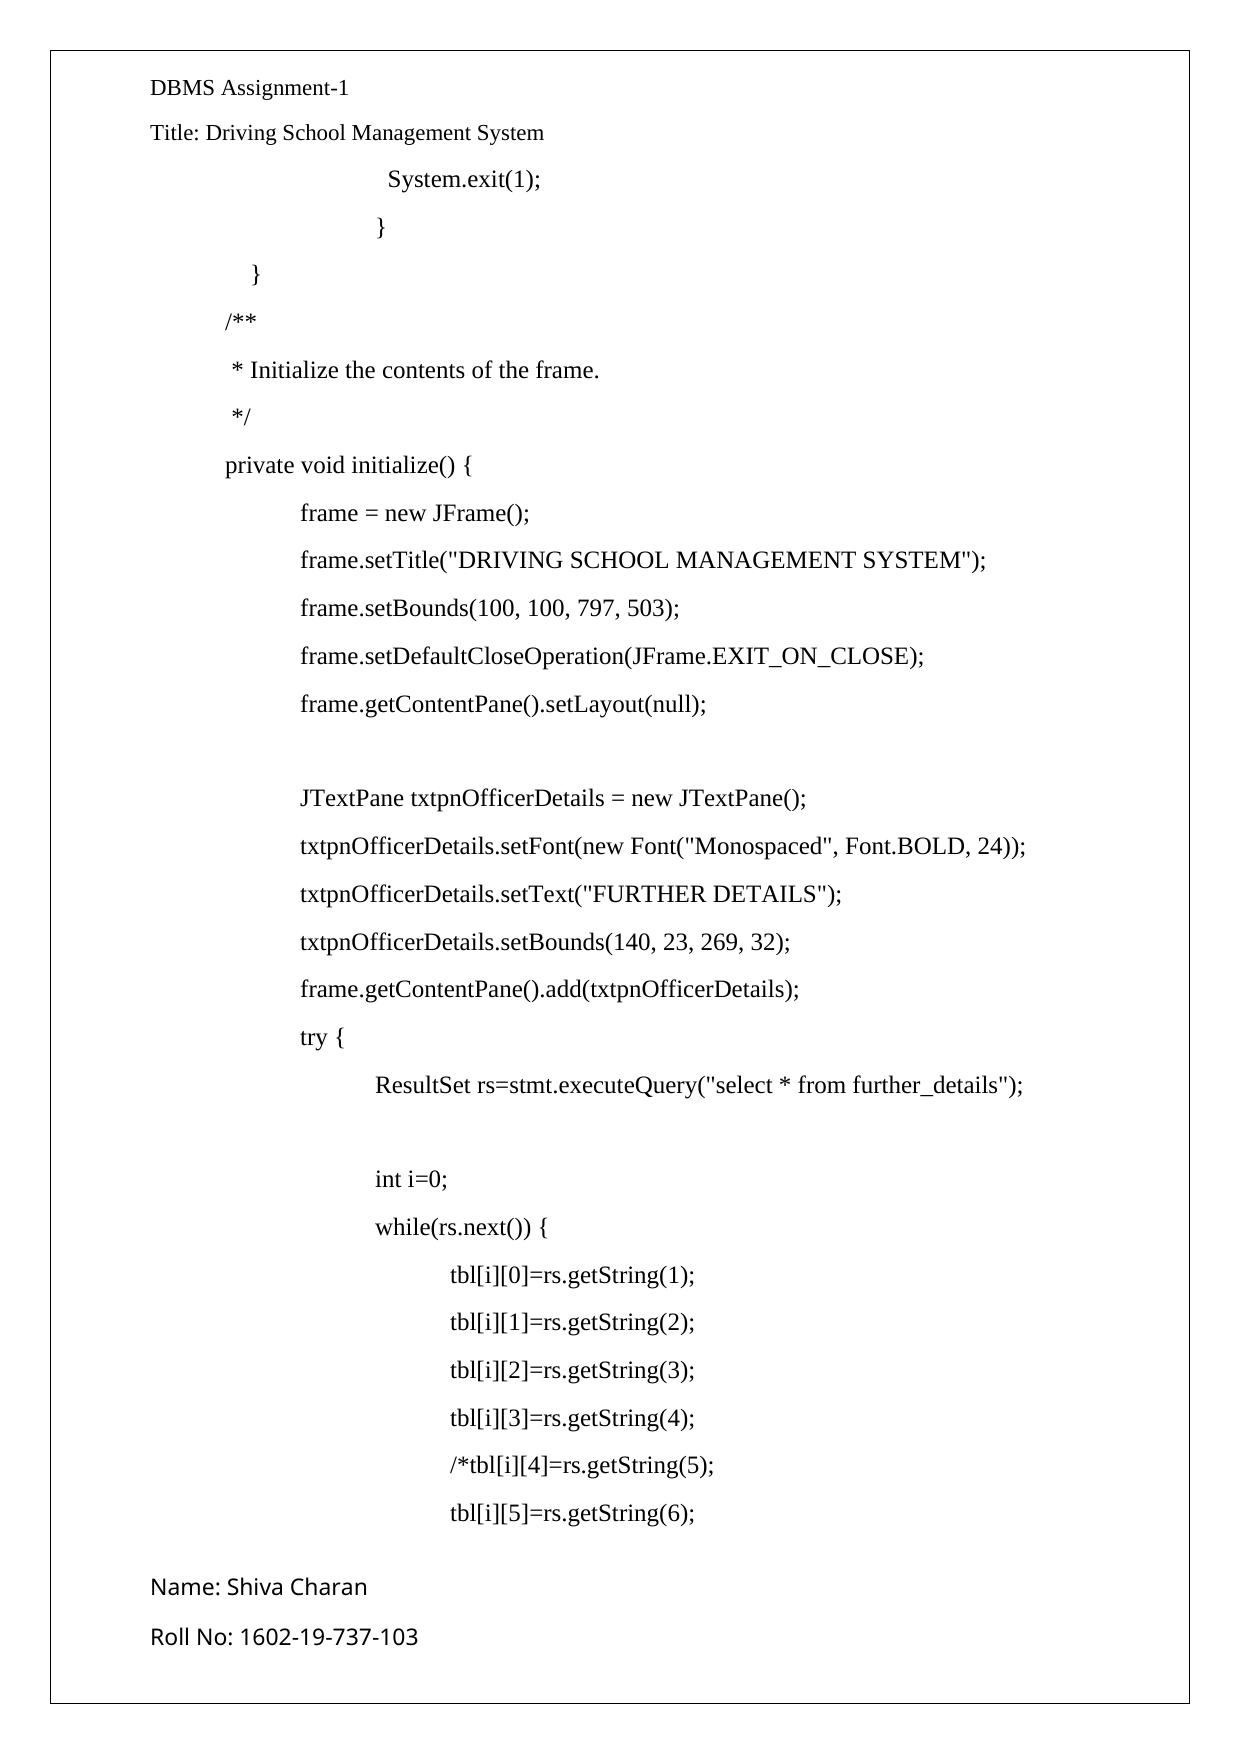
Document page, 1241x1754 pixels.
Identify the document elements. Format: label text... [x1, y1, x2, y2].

text tbl[i][1]=rs.getString(2); [150, 1307, 1090, 1336]
text System.exit(1); [150, 164, 1090, 193]
text txtpnOfficerDetails.setBounds(140, 23, 269, 32); [150, 927, 1090, 955]
text private void initialize() { [150, 450, 1090, 479]
text */ [150, 402, 1090, 431]
text frame.setTitle("DRIVING SCHOOL MANAGEMENT SYSTEM"); [150, 546, 1090, 574]
text * Initialize the contents of the frame. [150, 355, 1090, 383]
text tbl[i][0]=rs.getString(1); [150, 1260, 1090, 1288]
text tbl[i][5]=rs.getString(6); [150, 1498, 1090, 1527]
text /*tbl[i][4]=rs.getString(5); [150, 1451, 1090, 1479]
text ResultSet rs=stmt.executeQuery("select * from further_details"); [150, 1070, 1090, 1098]
text JTextPane txtpnOfficerDetails = new JTextPane(); [150, 783, 1090, 812]
text frame.getContentPane().add(txtpnOfficerDetails); [150, 974, 1090, 1003]
text frame.getContentPane().setLayout(null); [150, 689, 1090, 717]
text frame.setDefaultCloseOperation(JFrame.EXIT_ON_CLOSE); [150, 641, 1090, 670]
text frame = new JFrame(); [150, 498, 1090, 527]
text while(rs.next()) { [150, 1212, 1090, 1241]
text } [150, 212, 1090, 240]
text tbl[i][3]=rs.getString(4); [150, 1403, 1090, 1432]
text frame.setBounds(100, 100, 797, 503); [150, 593, 1090, 622]
text try { [150, 1022, 1090, 1051]
text /** [150, 307, 1090, 336]
text } [150, 259, 1090, 288]
text tbl[i][2]=rs.getString(3); [150, 1355, 1090, 1384]
text txtpnOfficerDetails.setText("FURTHER DETAILS"); [150, 879, 1090, 908]
text int i=0; [150, 1164, 1090, 1193]
text txtpnOfficerDetails.setFont(new Font("Monospaced", Font.BOLD, 24)); [150, 831, 1090, 860]
